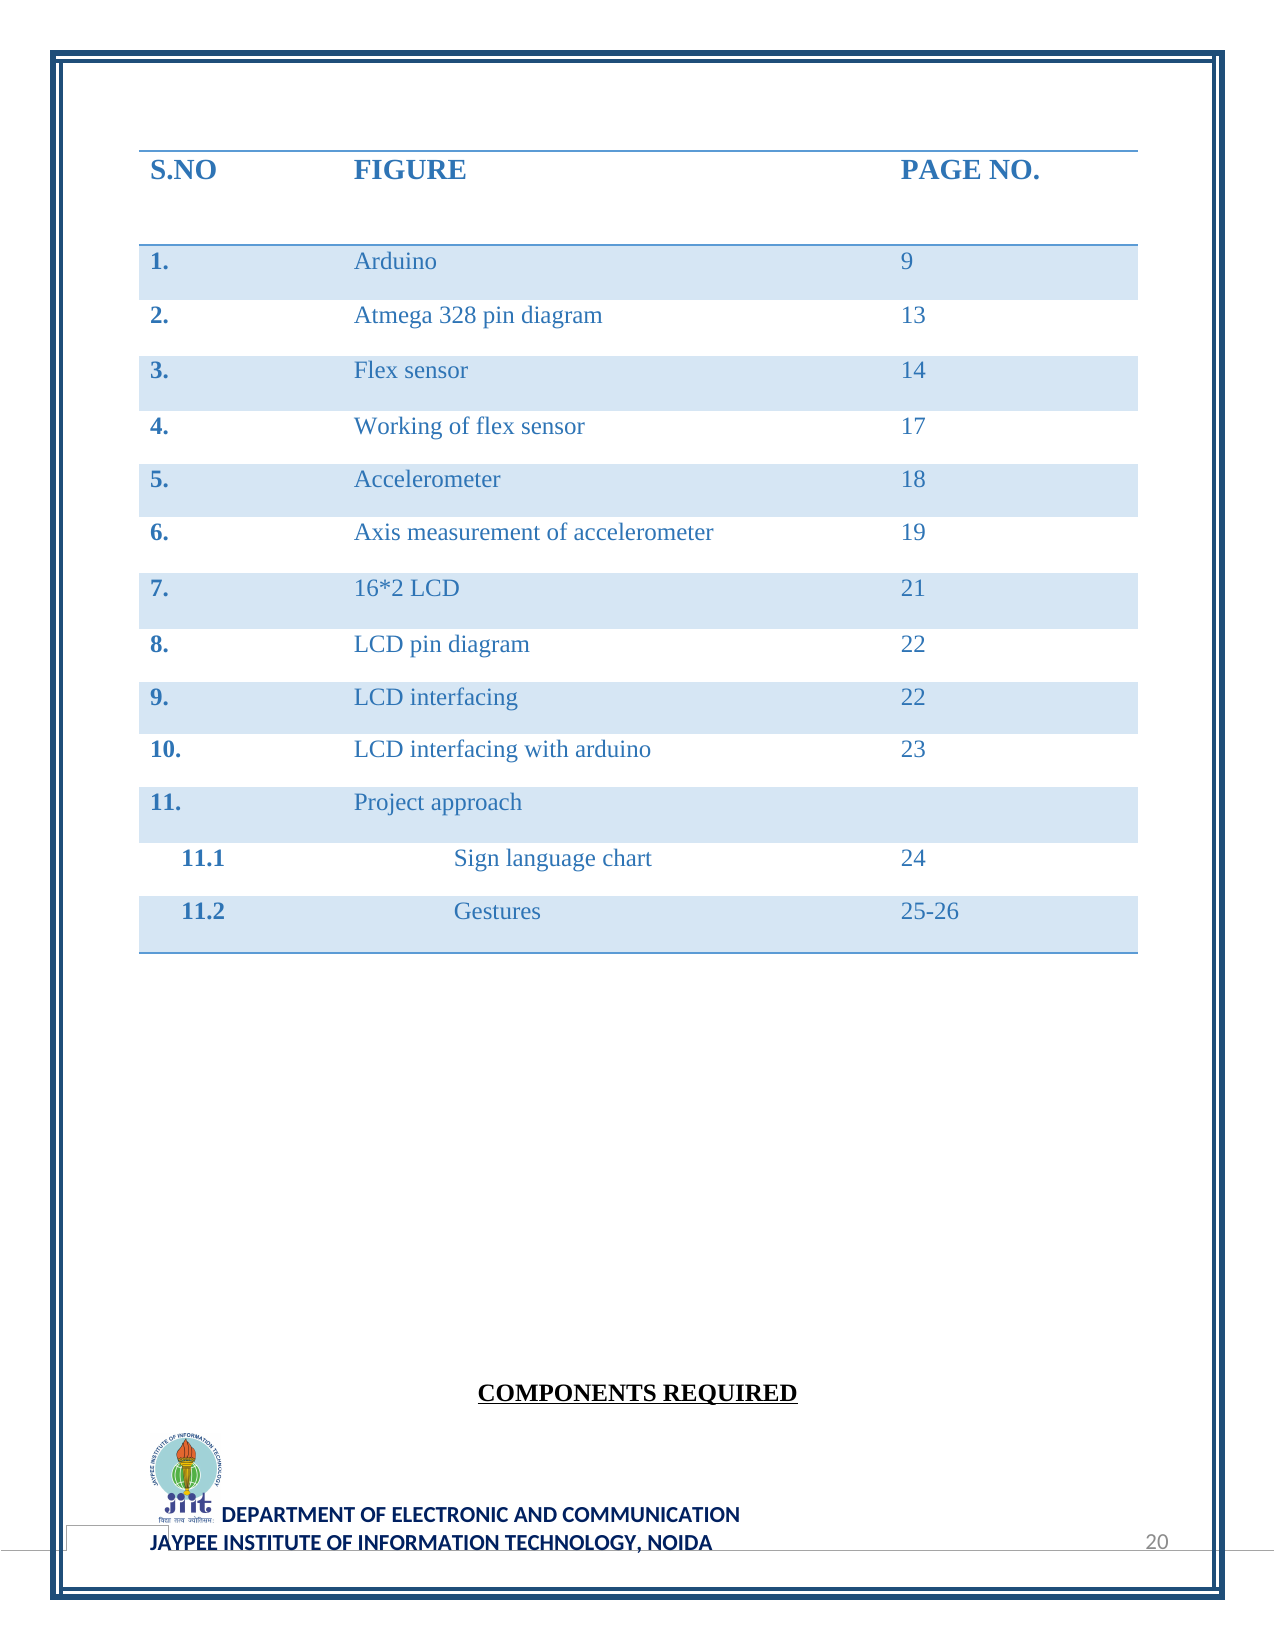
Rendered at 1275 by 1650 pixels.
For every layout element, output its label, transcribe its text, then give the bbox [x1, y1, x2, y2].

table_cell 9 [889, 246, 1138, 300]
table_cell 2. [139, 300, 342, 356]
table_cell Accelerometer [342, 464, 889, 517]
table_cell 16*2 LCD [342, 573, 889, 629]
table_cell 3. [139, 356, 342, 411]
table_cell 19 [889, 517, 1138, 573]
table_cell LCD interfacing [342, 682, 889, 734]
table_cell 14 [889, 356, 1138, 411]
table_cell Flex sensor [342, 356, 889, 411]
table_cell Sign language chart [342, 843, 889, 896]
table_cell 11.1 [139, 843, 342, 896]
table_cell LCD pin diagram [342, 629, 889, 682]
table_cell 10. [139, 734, 342, 787]
table_cell 7. [139, 573, 342, 629]
table_header S.NO [139, 152, 342, 244]
table_cell 1. [139, 246, 342, 300]
table_cell 6. [139, 517, 342, 573]
table_header PAGE NO. [889, 152, 1138, 244]
picture [150, 1433, 222, 1523]
table_cell Axis measurement of accelerometer [342, 517, 889, 573]
table_cell 13 [889, 300, 1138, 356]
table_cell 23 [889, 734, 1138, 787]
table_cell Arduino [342, 246, 889, 300]
table_cell 21 [889, 573, 1138, 629]
table_cell 25-26 [889, 896, 1138, 952]
table_cell 22 [889, 629, 1138, 682]
table_cell 5. [139, 464, 342, 517]
table_cell Gestures [342, 896, 889, 952]
table_cell Working of flex sensor [342, 411, 889, 464]
table_cell 11. [139, 787, 342, 843]
table_cell 11.2 [139, 896, 342, 952]
table_cell 24 [889, 843, 1138, 896]
table_cell 18 [889, 464, 1138, 517]
table_header FIGURE [342, 152, 889, 244]
table_cell 17 [889, 411, 1138, 464]
table_cell Project approach [342, 787, 889, 843]
table_cell 22 [889, 682, 1138, 734]
table_cell 8. [139, 629, 342, 682]
table_cell Atmega 328 pin diagram [342, 300, 889, 356]
table_cell 4. [139, 411, 342, 464]
table_cell [889, 787, 1138, 843]
table_cell 9. [139, 682, 342, 734]
text COMPONENTS REQUIRED [150, 1378, 1125, 1407]
table_cell LCD interfacing with arduino [342, 734, 889, 787]
